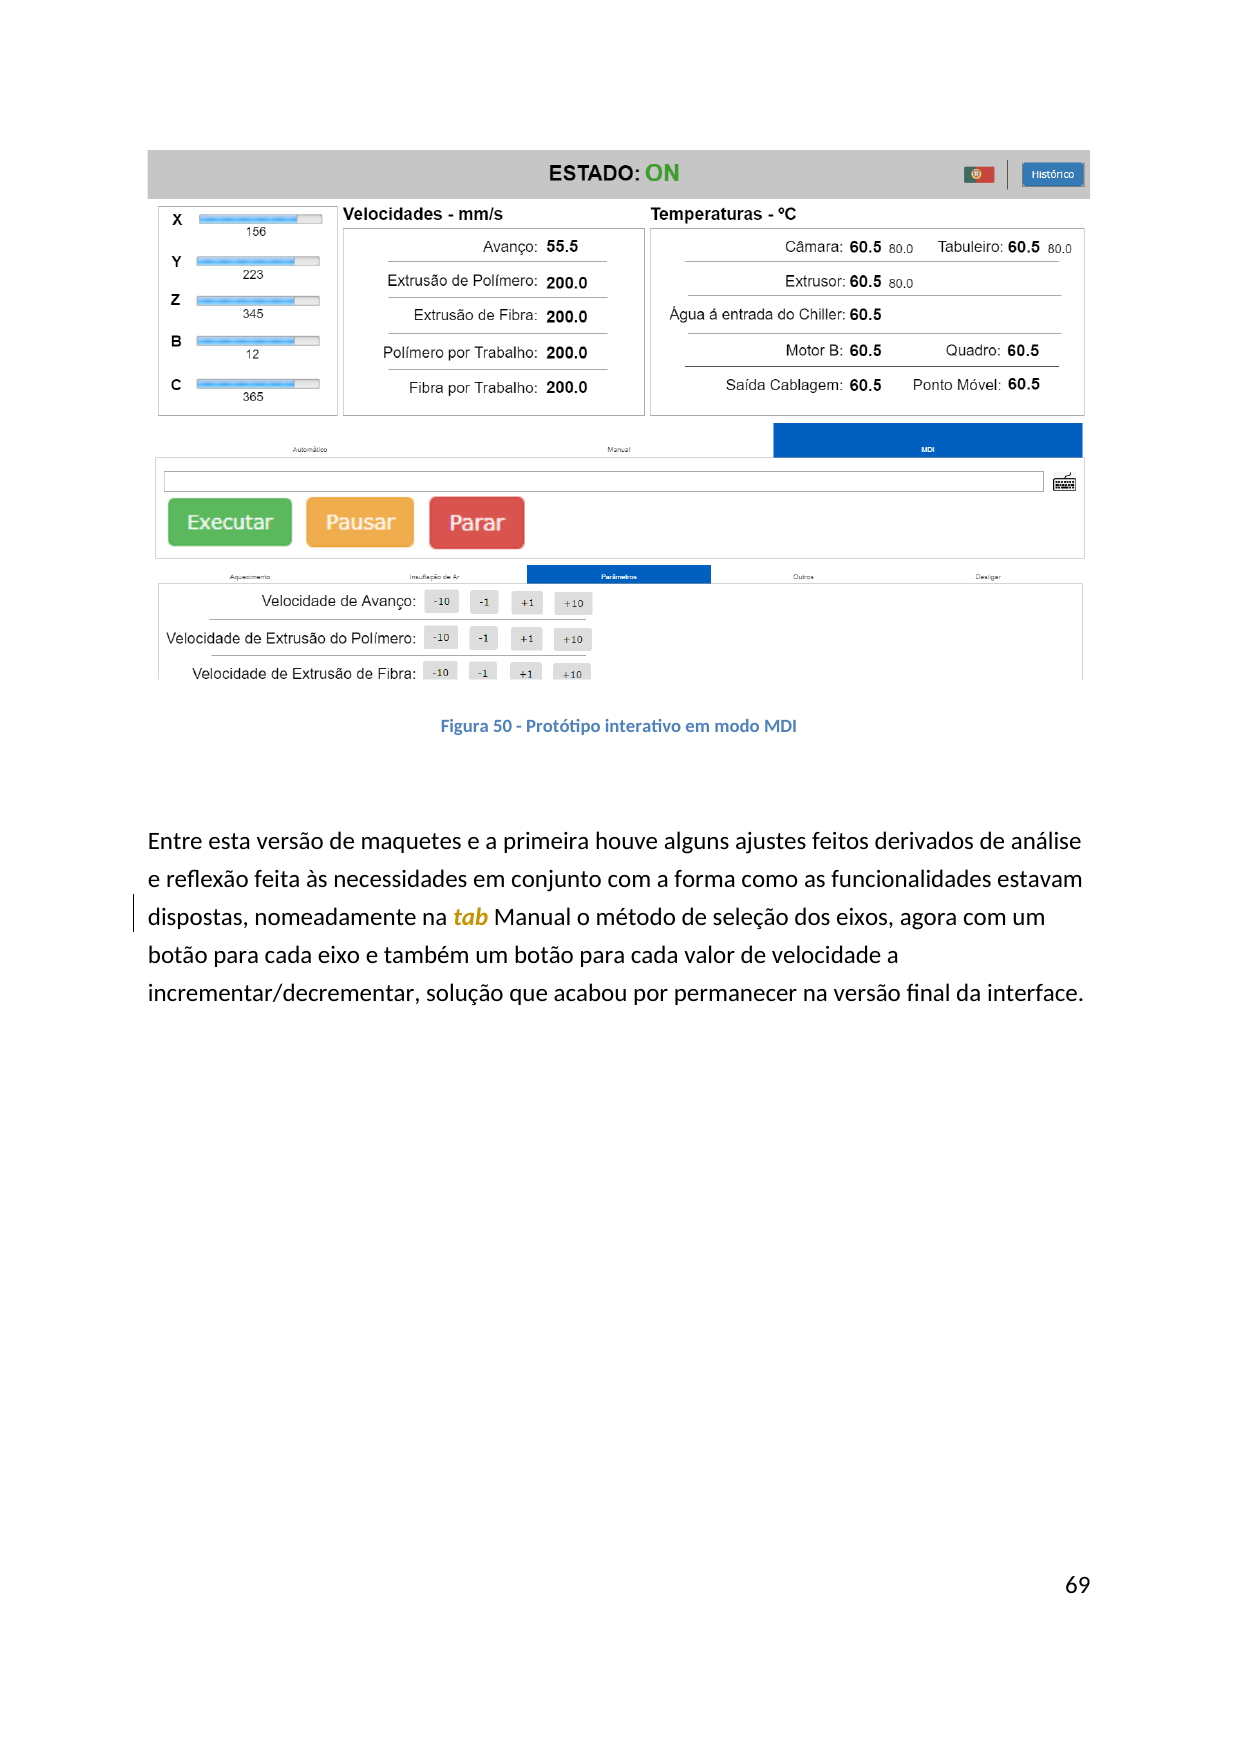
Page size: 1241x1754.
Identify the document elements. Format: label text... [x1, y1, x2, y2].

picture [147, 150, 1091, 682]
text Entre esta versão de maquetes e a primeira houve alguns ajustes feitos derivados de análise e reflexão feita às necessidades em conjunto com a forma como as funcionalidades estavam dispostas, nomeadamente na tab Manual o método de seleção dos eixos, agora com um botão para cada eixo e também um botão para cada valor de velocidade a incrementar/decrementar, solução que acabou por permanecer na versão final da interface. [148, 825, 1090, 1008]
text Figura - Protótipo interativo em modo MDI [148, 714, 1090, 737]
